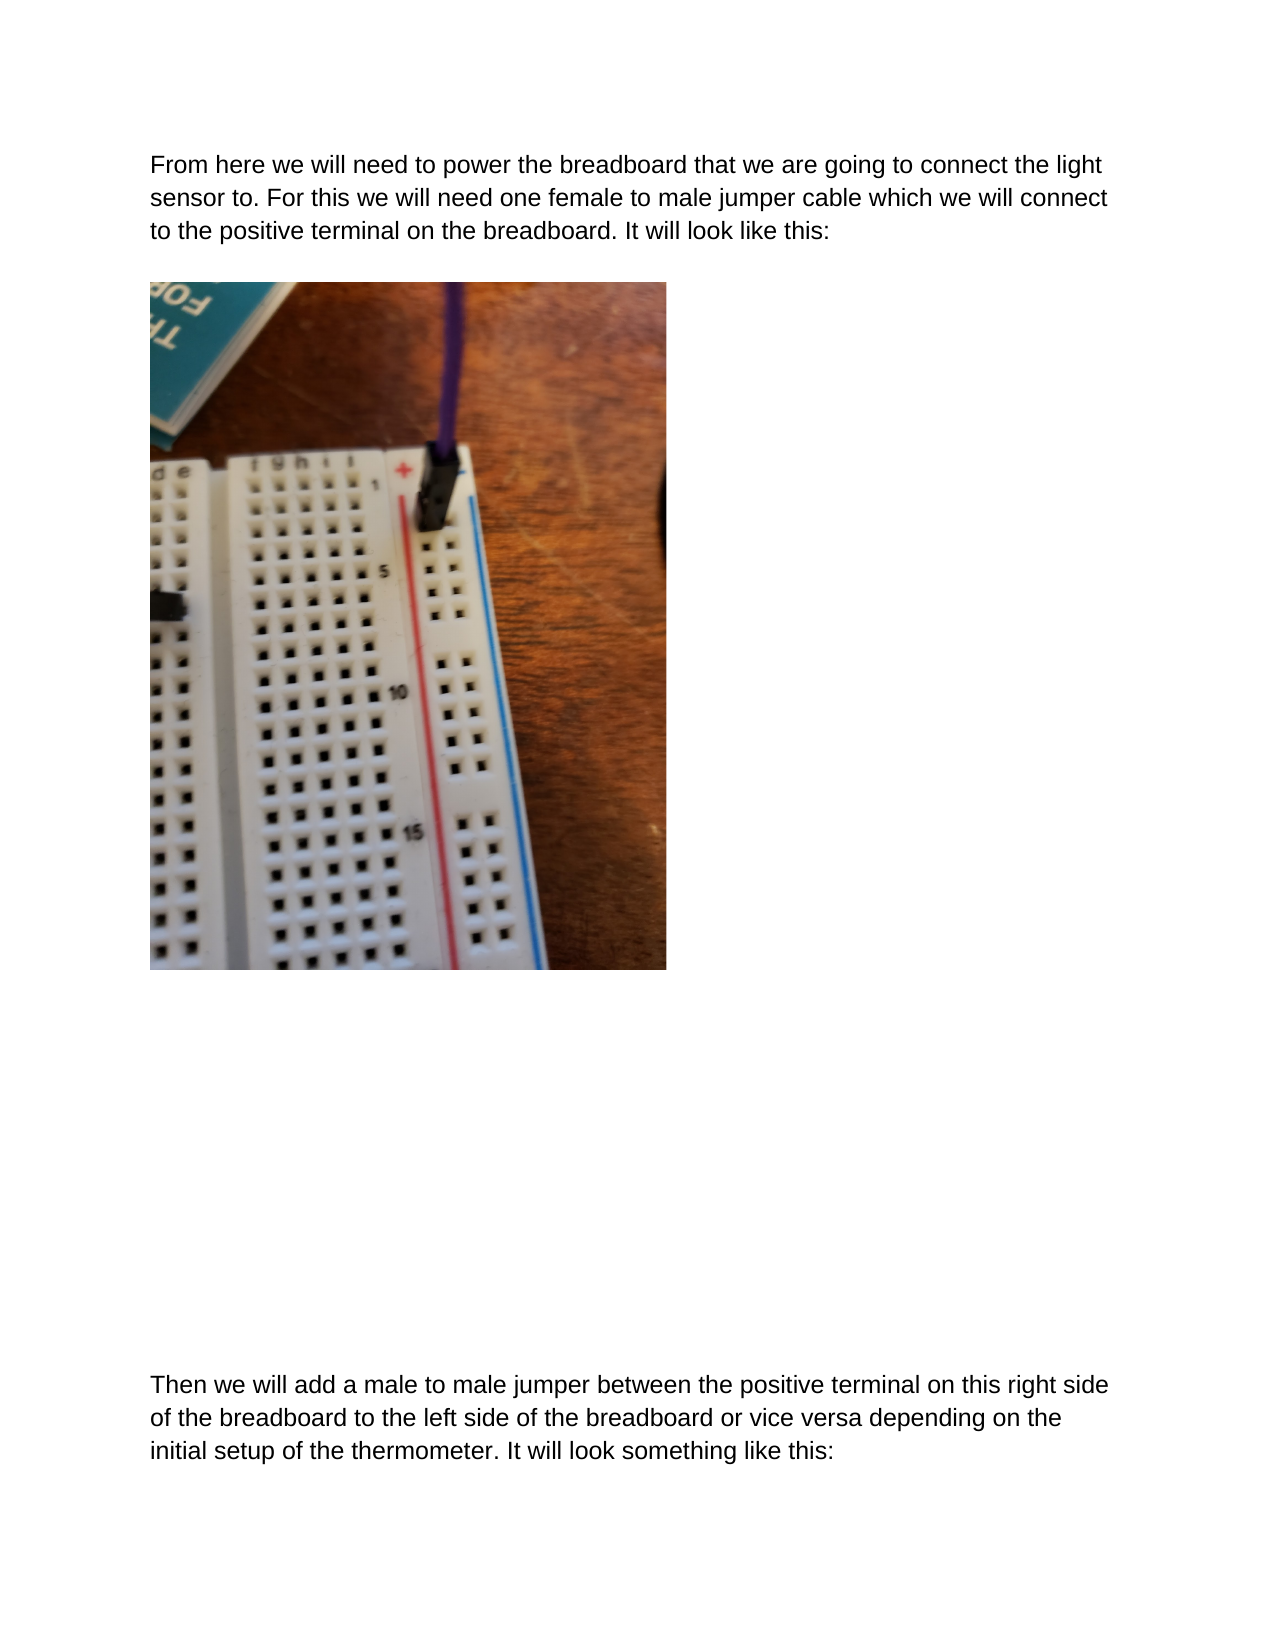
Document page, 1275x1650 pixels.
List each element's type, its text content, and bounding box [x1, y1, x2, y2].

text Then we will add a male to male jumper between the positive terminal on this right side of the breadboard to the left side of the breadboard or vice versa depending on the initial setup of the thermometer. It will look something like this: [150, 1370, 1125, 1465]
text From here we will need to power the breadboard that we are going to connect the light sensor to. For this we will need one female to male jumper cable which we will connect to the positive terminal on the breadboard. It will look like this: [150, 150, 1125, 245]
picture [150, 282, 667, 970]
